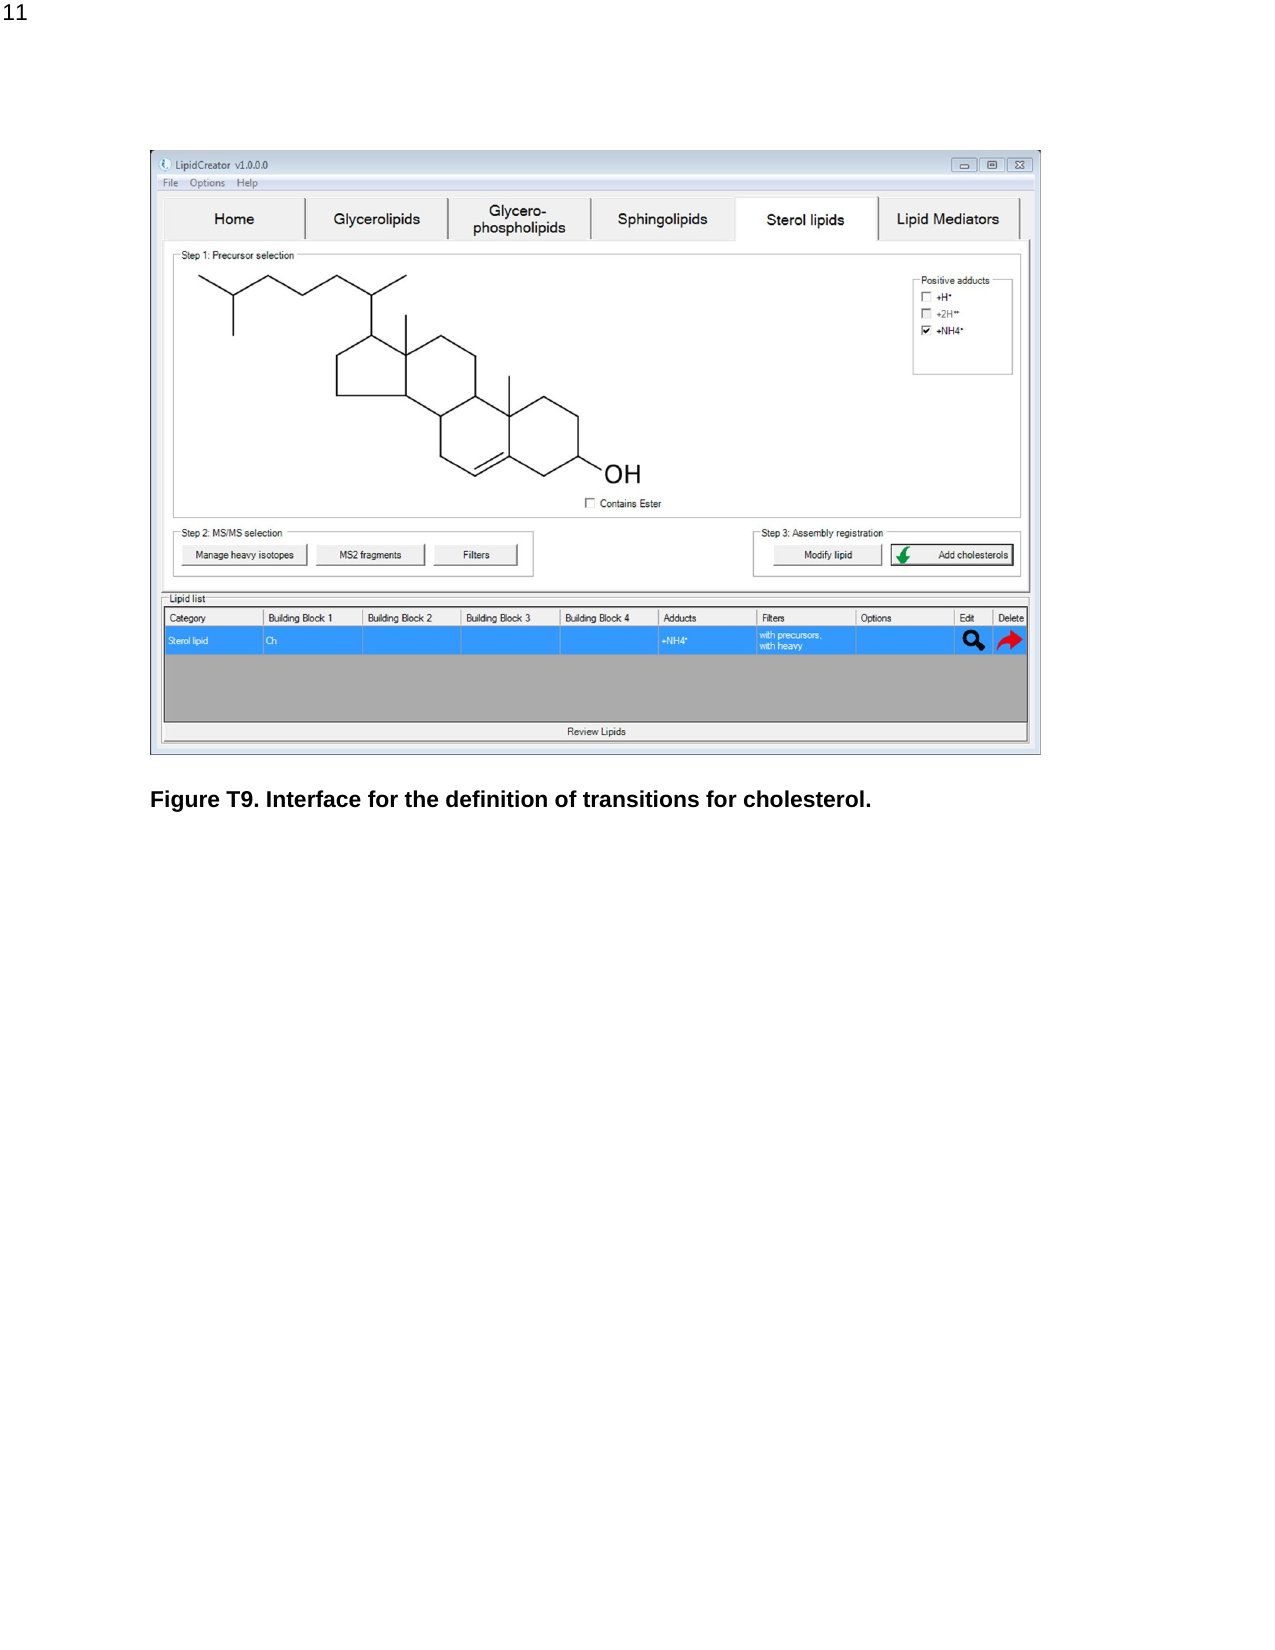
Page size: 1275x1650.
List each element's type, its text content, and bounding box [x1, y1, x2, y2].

picture [150, 150, 1041, 755]
subtitle Figure T9. Interface for the definition of transitions for cholesterol. [150, 786, 1150, 812]
